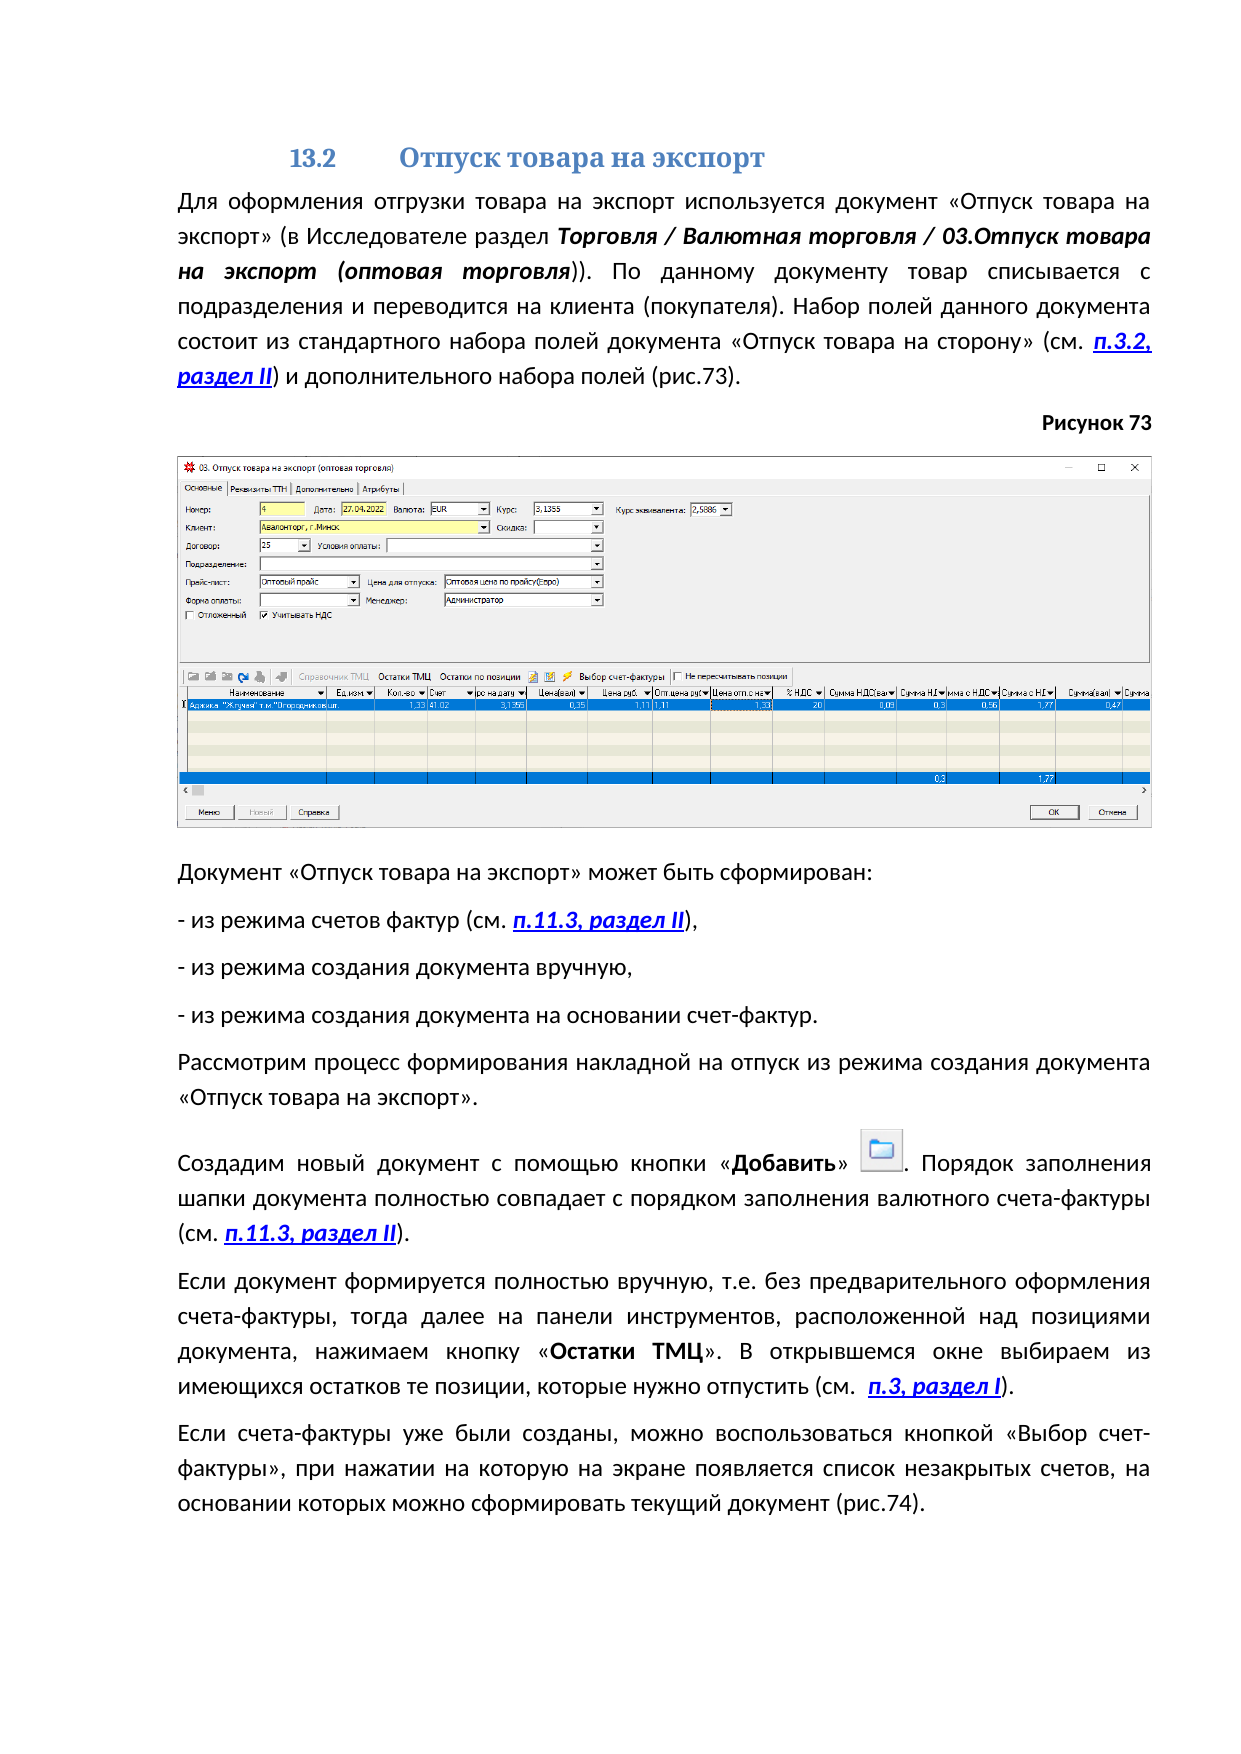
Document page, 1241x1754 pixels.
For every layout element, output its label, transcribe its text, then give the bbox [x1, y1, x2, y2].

subtitle Отпуск товара на экспорт [290, 143, 1152, 174]
text Рассмотрим процесс формирования накладной на отпуск из режима создания документа «Отпуск товара на экспорт». [177, 1047, 1152, 1112]
text Если счета-фактуры уже были созданы, можно воспользоваться кнопкой «Выбор счет-фактуры», при нажатии на которую на экране появляется список незакрытых счетов, на основании которых можно сформировать текущий документ (рис.74). [177, 1417, 1152, 1518]
text Документ «Отпуск товара на экспорт» может быть сформирован: [177, 857, 1152, 887]
text Если документ формируется полностью вручную, т.е. без предварительного оформления счета-фактуры, тогда далее на панели инструментов, расположенной над позициями документа, нажимаем кнопку «Остатки ТМЦ». В открывшемся окне выбираем из имеющихся остатков те позиции, которые нужно отпустить (см. п.3, раздел I). [177, 1265, 1152, 1400]
text - из режима создания документа вручную, [177, 952, 1152, 982]
text Рисунок 73 [177, 408, 1152, 436]
picture [177, 456, 1152, 828]
picture [860, 1129, 904, 1172]
text Создадим новый документ с помощью кнопки «Добавить» . Порядок заполнения шапки документа полностью совпадает с порядком заполнения валютного счета-фактуры (см. п.11.3, раздел II). [177, 1129, 1152, 1248]
text Для оформления отгрузки товара на экспорт используется документ «Отпуск товара на экспорт» (в Исследователе раздел Торговля / Валютная торговля / 03.Отпуск товара на экспорт (оптовая торговля)). По данному документу товар списывается с подразделения и переводится на клиента (покупателя). Набор полей данного документа состоит из стандартного набора полей документа «Отпуск товара на сторону» (см. п.3.2, раздел II) и дополнительного набора полей (рис.73). [177, 185, 1152, 391]
text - из режима счетов фактур (см. п.11.3, раздел II), [177, 904, 1152, 934]
text - из режима создания документа на основании счет-фактур. [177, 999, 1152, 1029]
